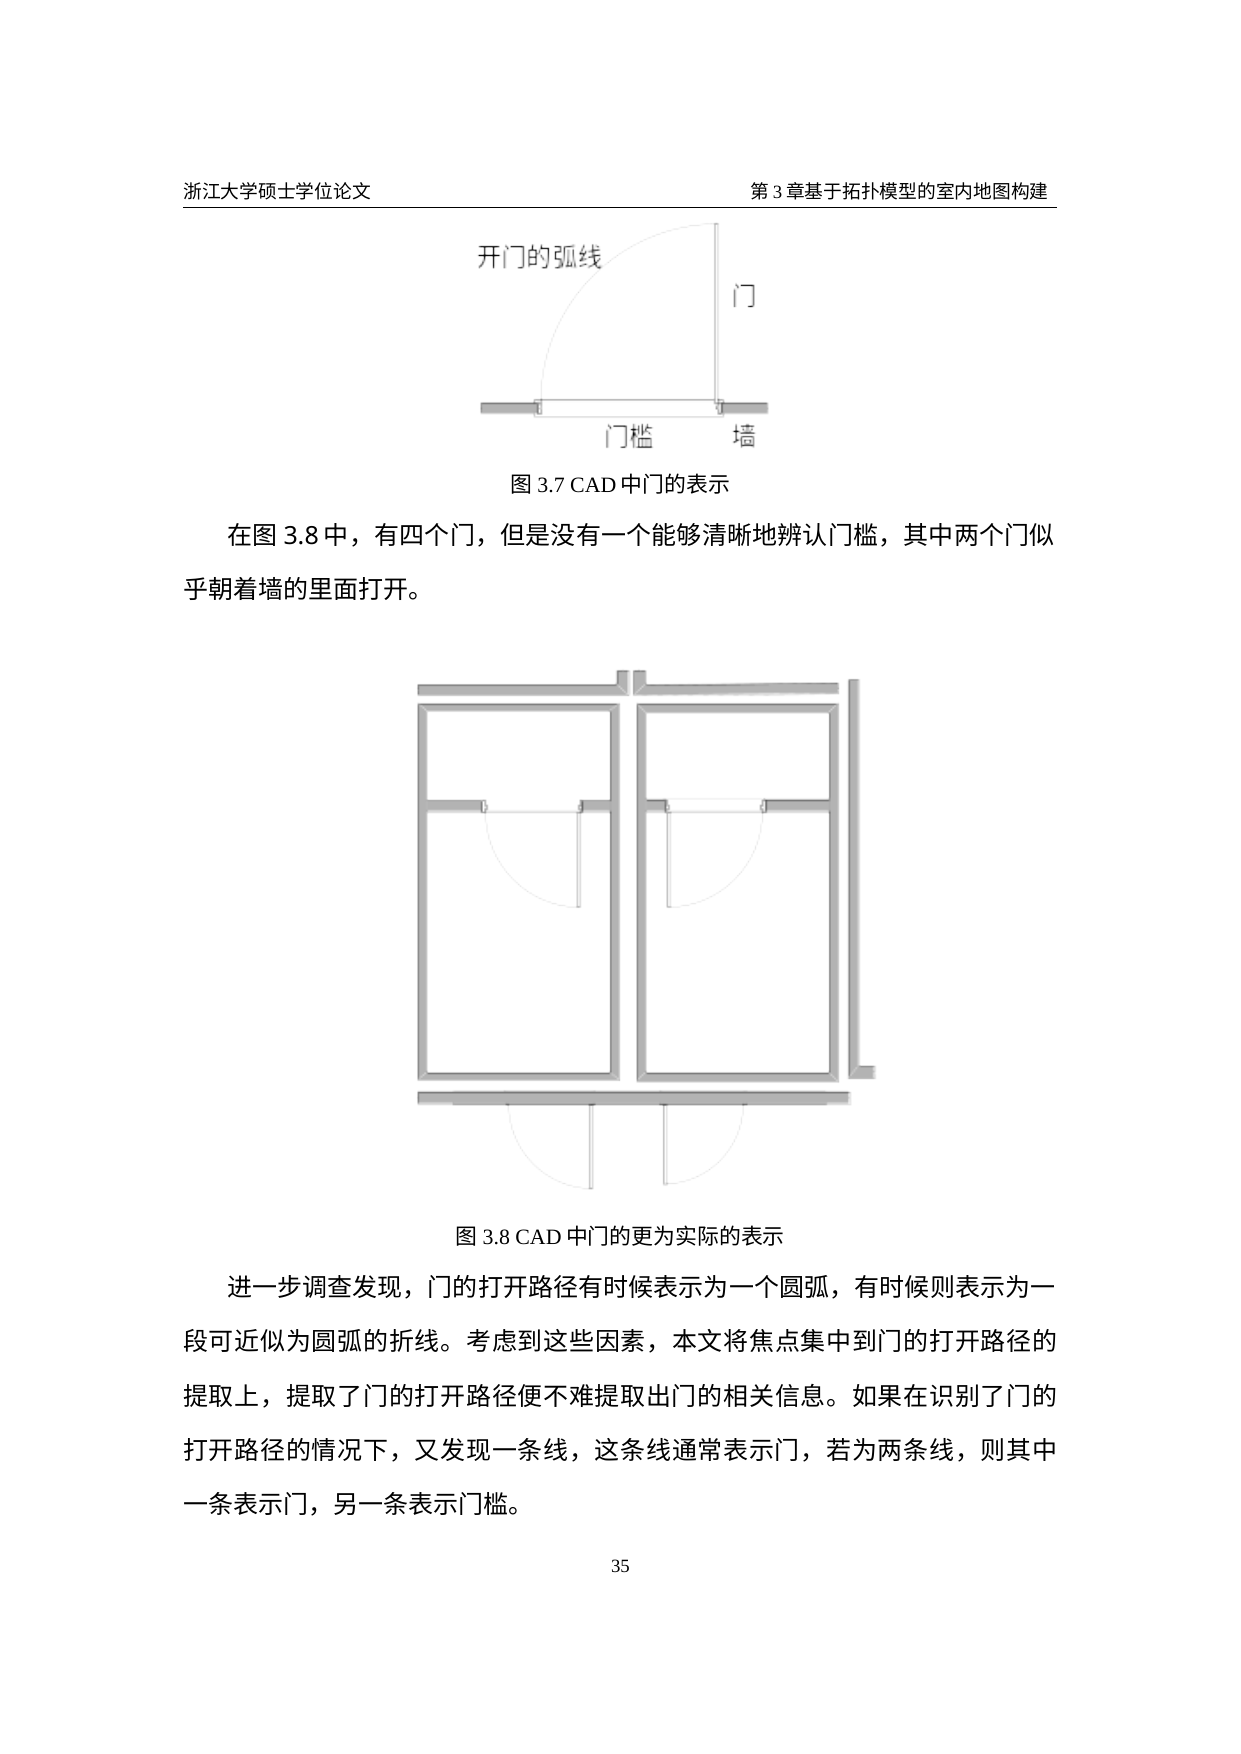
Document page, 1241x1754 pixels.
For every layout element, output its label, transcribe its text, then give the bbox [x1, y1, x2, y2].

text 进一步调查发现，门的打开路径有时候表示为一个圆弧，有时候则表示为一段可近似为圆弧的折线。考虑到这些因素，本文将焦点集中到门的打开路径的提取上，提取了门的打开路径便不难提取出门的相关信息。如果在识别了门的打开路径的情况下，又发现一条线，这条线通常表示门，若为两条线，则其中一条表示门，另一条表示门槛。 [183, 1267, 1057, 1521]
